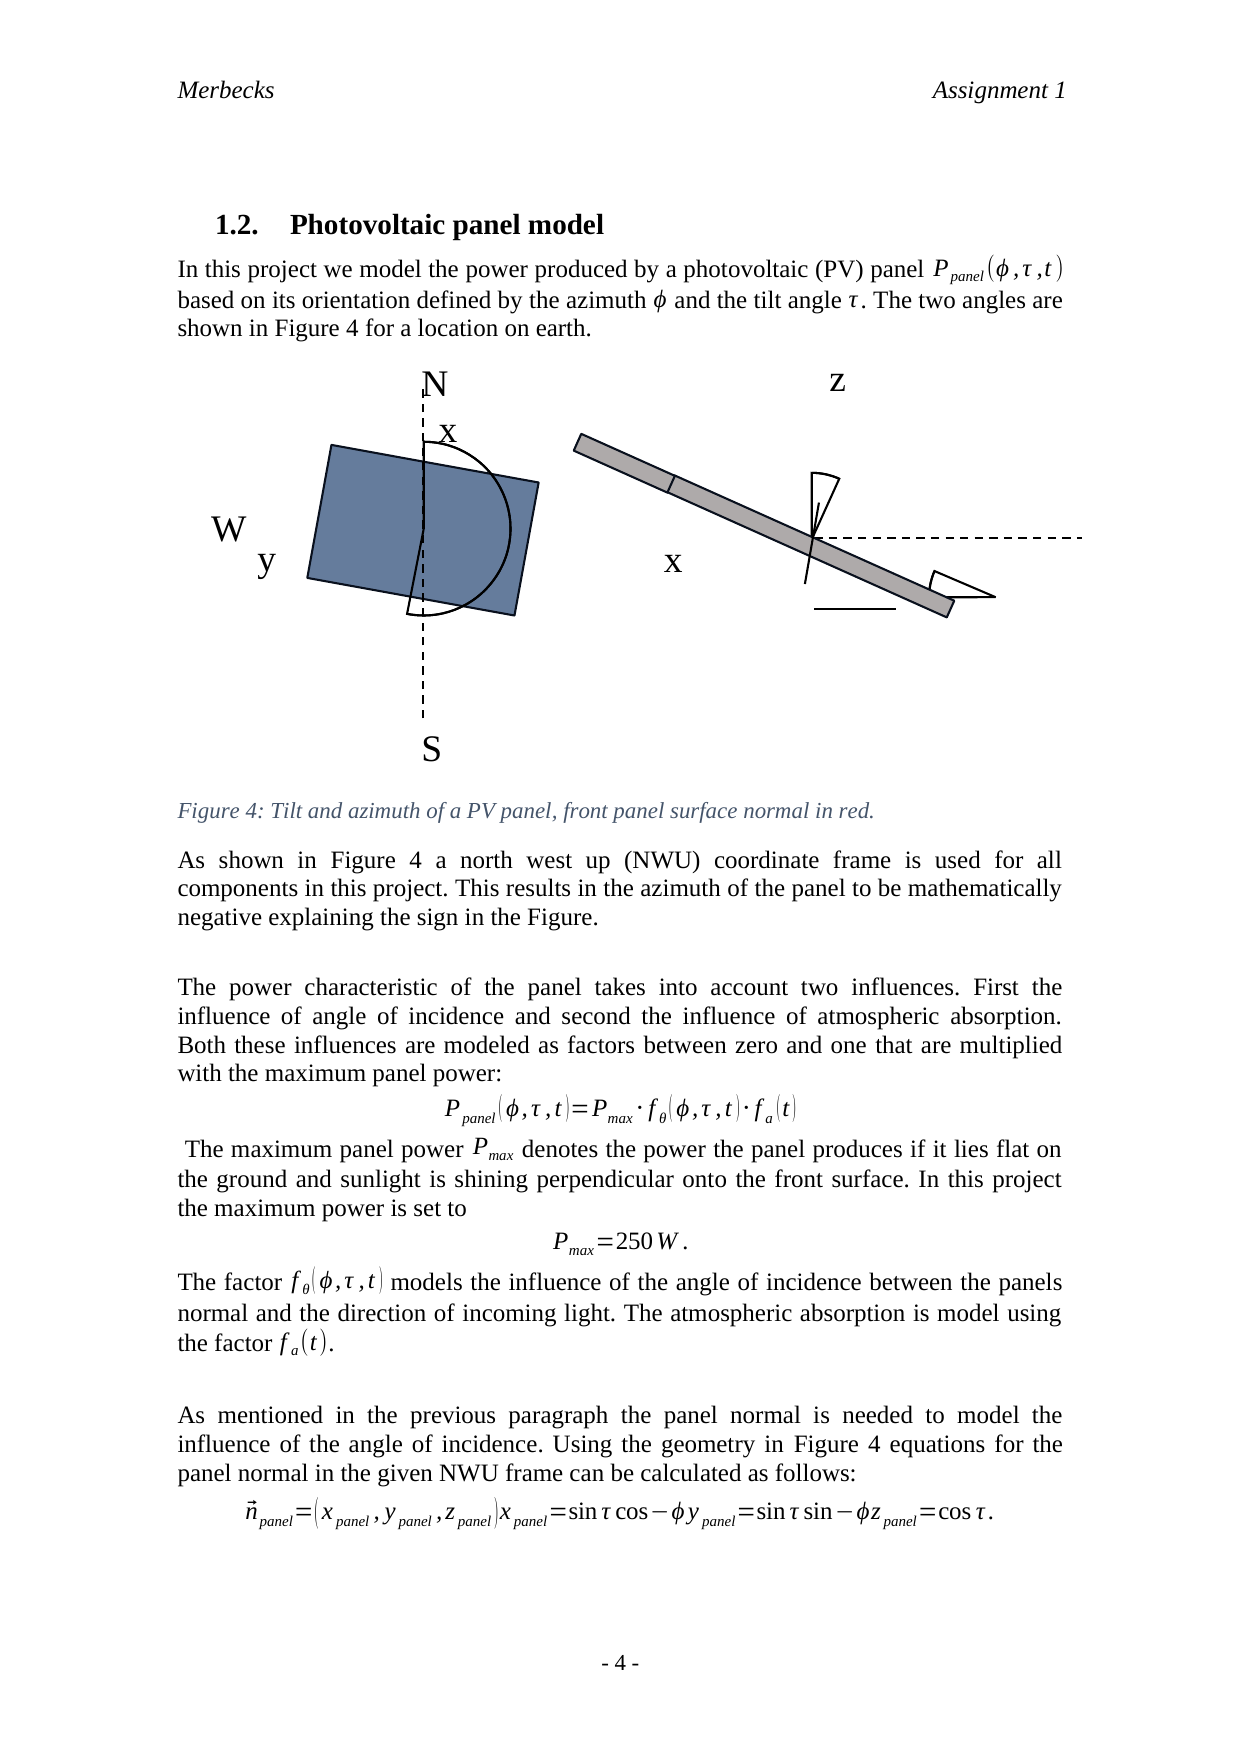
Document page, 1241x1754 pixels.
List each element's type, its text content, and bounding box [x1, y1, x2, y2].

subtitle Photovoltaic panel model [215, 207, 1063, 240]
text Figure 4: Tilt and azimuth of a PV panel, front panel surface normal in red. [177, 798, 1063, 824]
text The power characteristic of the panel takes into account two influences. First the influence of angle of incidence and second the influence of atmospheric absorption. Both these influences are modeled as factors between zero and one that are multiplied with the maximum panel power: [177, 972, 1063, 1087]
text The factor models the influence of the angle of incidence between the panels normal and the direction of incoming light. The atmospheric absorption is model using the factor . [177, 1265, 1063, 1359]
text As mentioned in the previous paragraph the panel normal is needed to model the influence of the angle of incidence. Using the geometry in Figure 4 equations for the panel normal in the given NWU frame can be calculated as follows: [177, 1400, 1063, 1486]
text In this project we model the power produced by a photovoltaic (PV) panel based on its orientation defined by the azimuth and the tilt angle . The two angles are shown in Figure 4 for a location on earth. [177, 253, 1063, 342]
text The maximum panel power denotes the power the panel produces if it lies flat on the ground and sunlight is shining perpendicular onto the front surface. In this project the maximum power is set to [177, 1133, 1063, 1221]
text As shown in Figure 4 a north west up (NWU) coordinate frame is used for all components in this project. This results in the azimuth of the panel to be mathematically negative explaining the sign in the Figure. [177, 845, 1063, 931]
